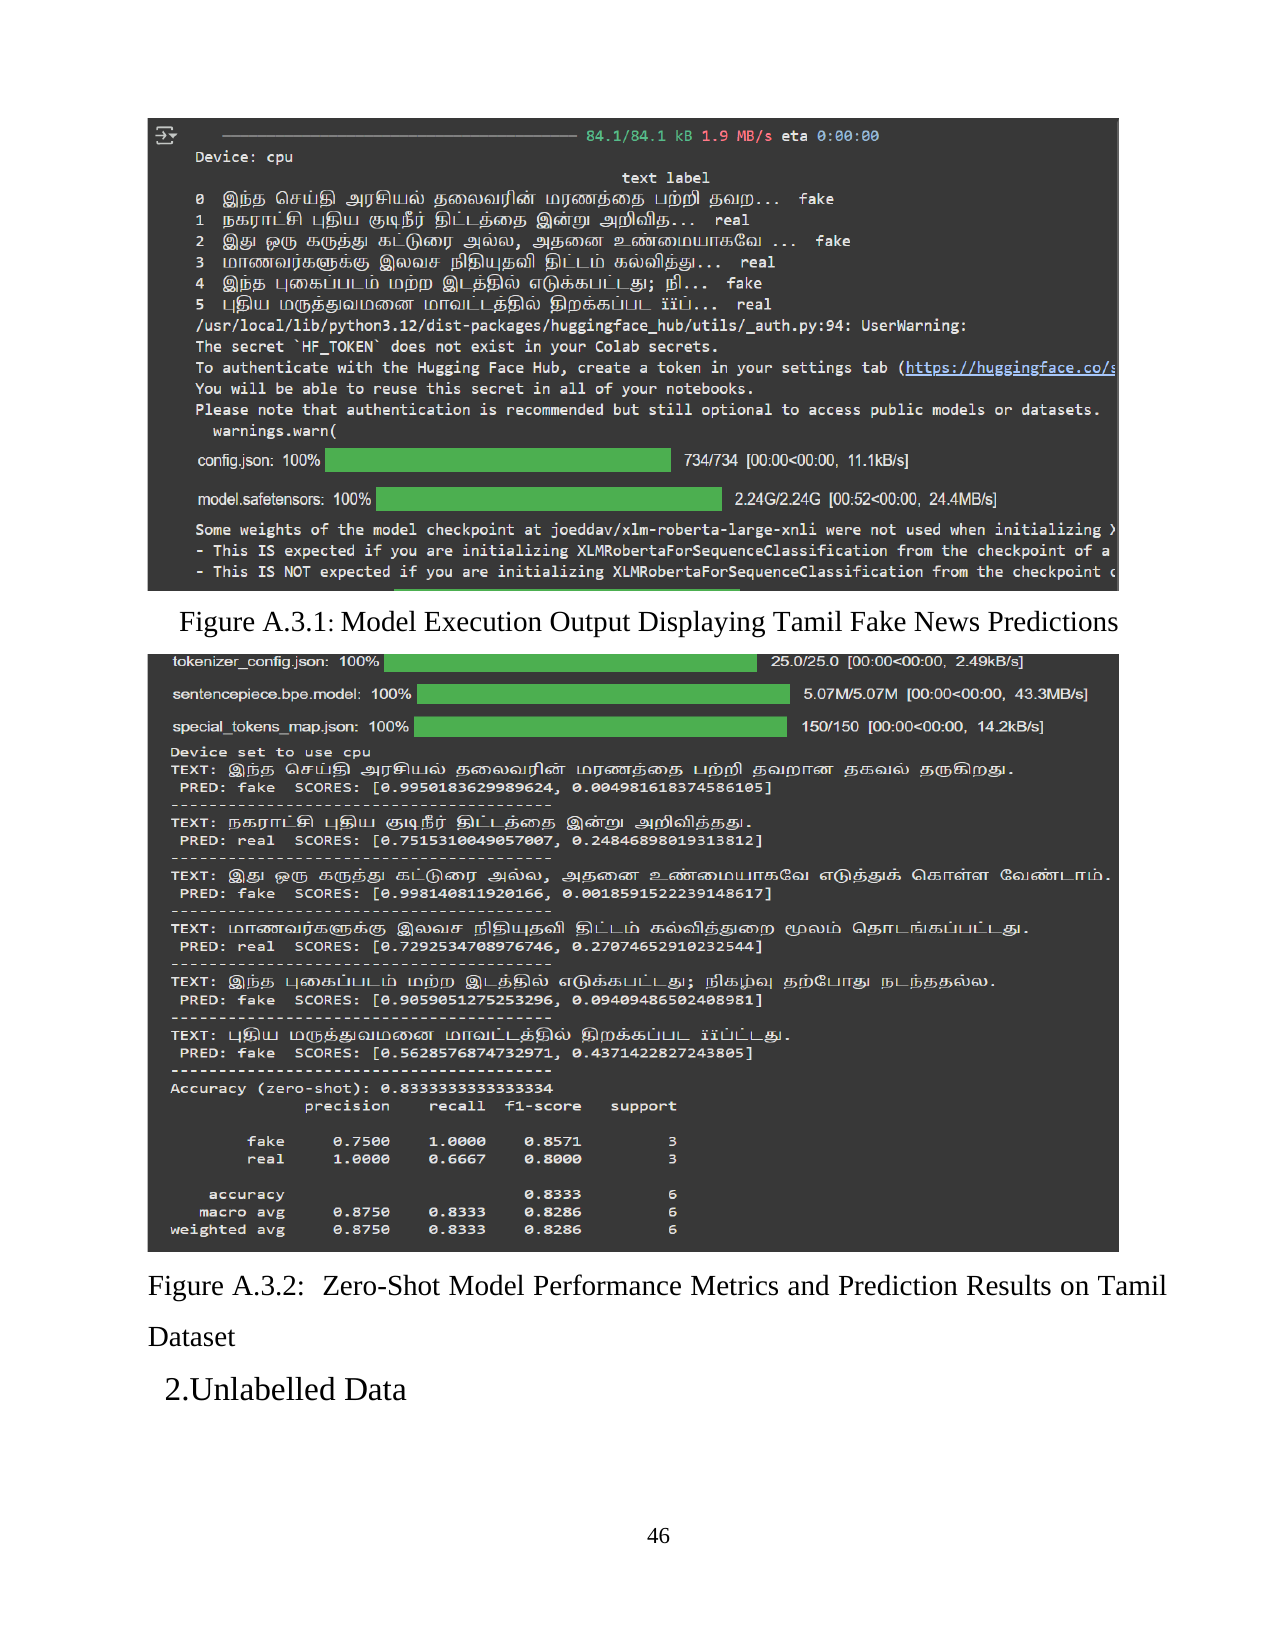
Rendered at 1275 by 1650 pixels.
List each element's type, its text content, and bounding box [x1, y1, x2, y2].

text 2.Unlabelled Data [148, 1369, 1169, 1407]
picture [147, 118, 1119, 591]
text Figure A.3.1: Model Execution Output Displaying Tamil Fake News Predictions [148, 604, 1169, 637]
picture [147, 654, 1119, 1252]
